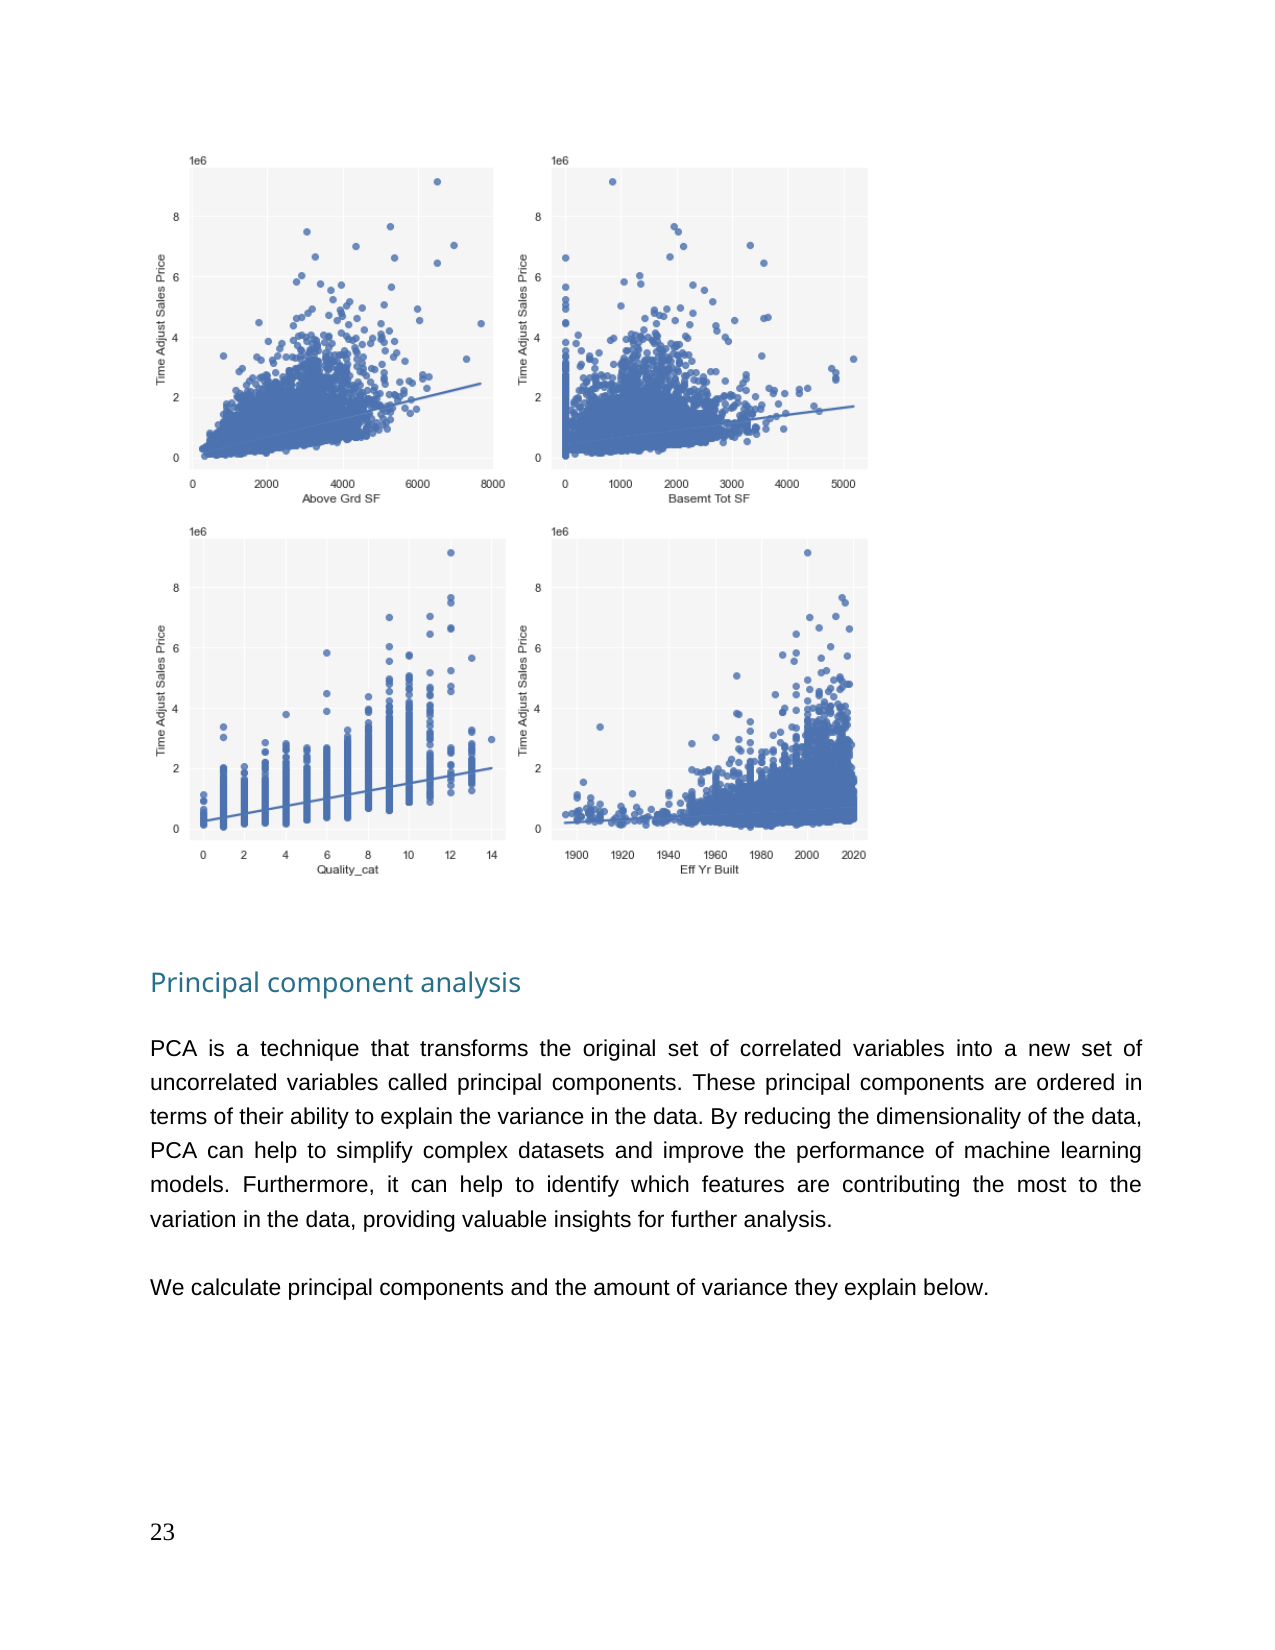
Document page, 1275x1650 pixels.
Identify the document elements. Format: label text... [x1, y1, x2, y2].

picture [150, 520, 875, 883]
text PCA is a technique that transforms the original set of correlated variables into a new set of uncorrelated variables called principal components. These principal components are ordered in terms of their ability to explain the variance in the data. By reducing the dimensionality of the data, PCA can help to simplify complex datasets and improve the performance of machine learning models. Furthermore, it can help to identify which features are contributing the most to the variation in the data, providing valuable insights for further analysis. [150, 1035, 1144, 1232]
subtitle Principal component analysis [150, 964, 1144, 1001]
text We calculate principal components and the amount of variance they explain below. [150, 1274, 1144, 1300]
picture [150, 150, 875, 512]
